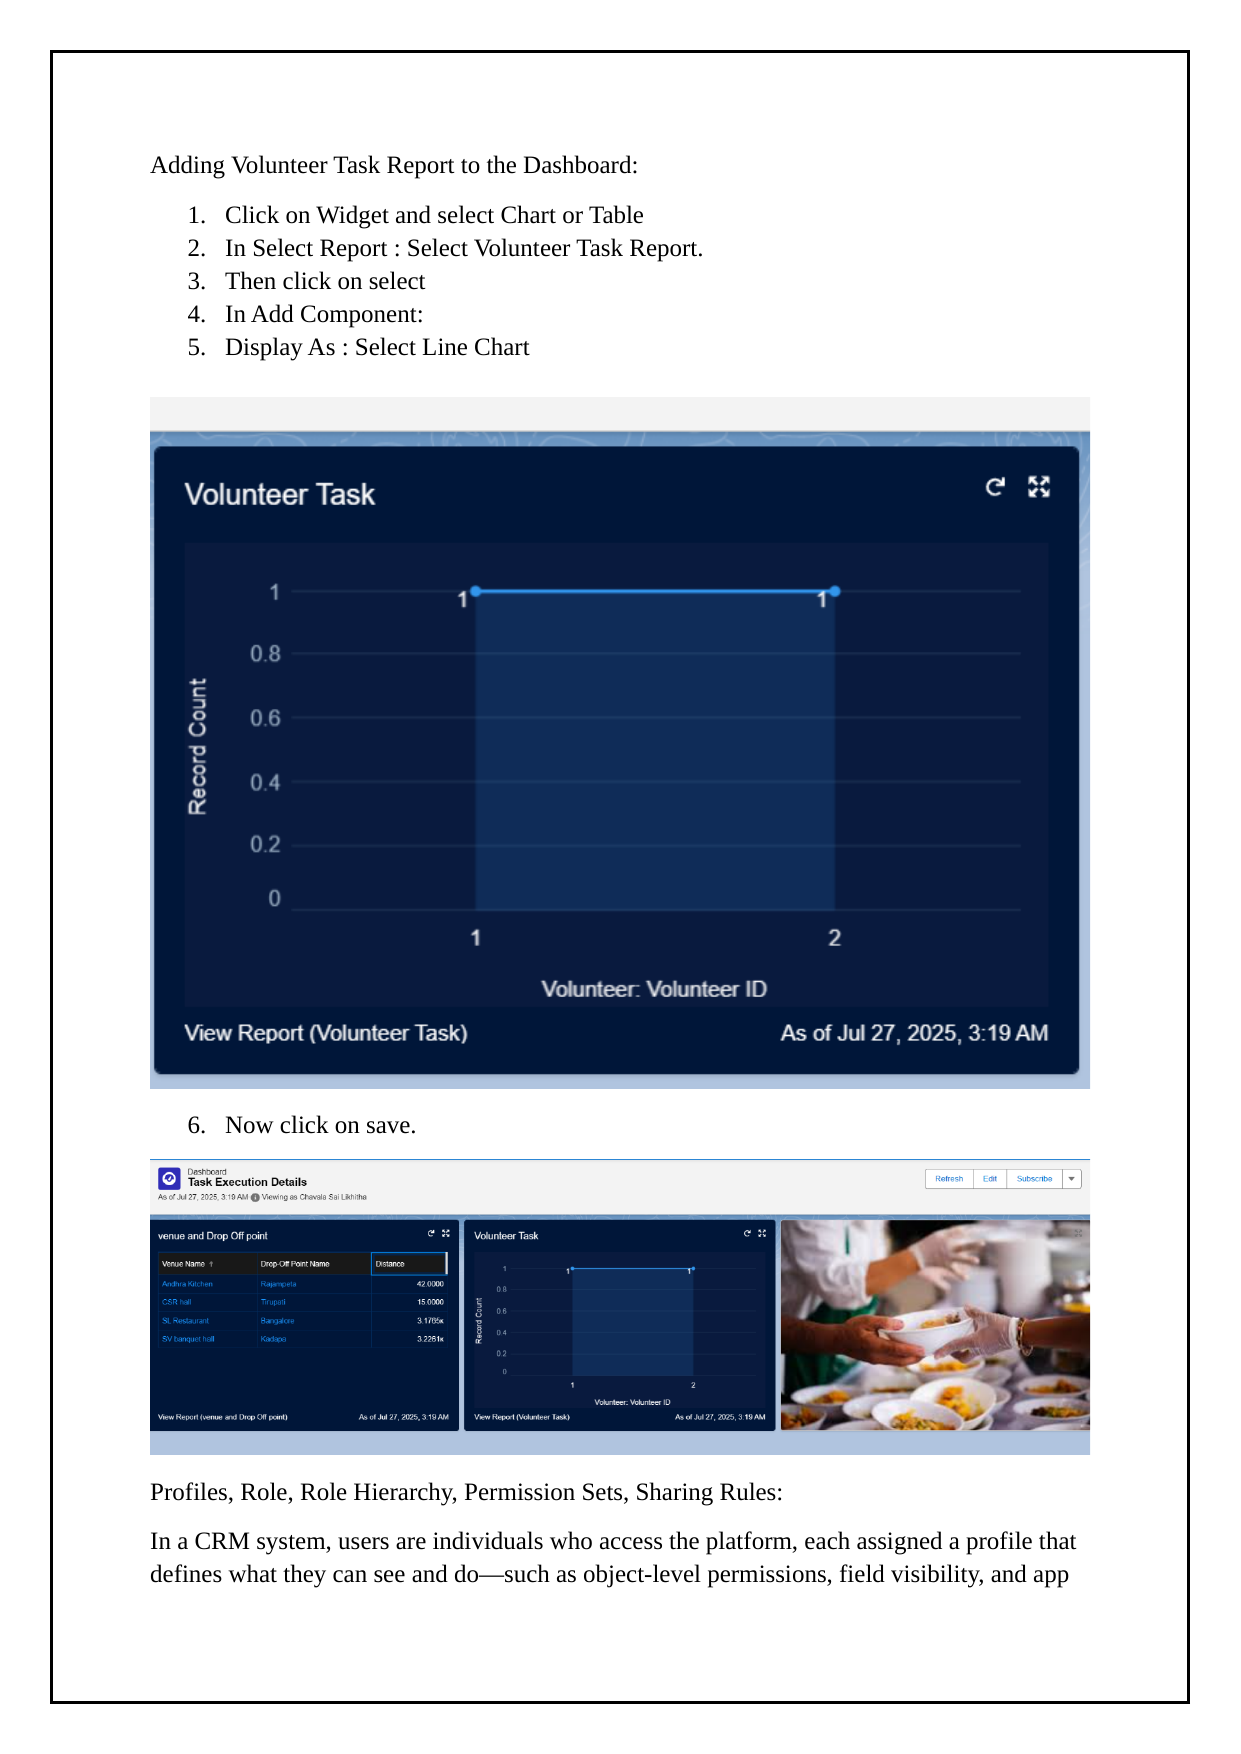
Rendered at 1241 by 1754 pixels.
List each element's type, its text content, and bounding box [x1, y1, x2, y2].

list Then click on select [187, 266, 1090, 294]
list In Select Report : Select Volunteer Task Report. [187, 233, 1090, 261]
picture [150, 1159, 1091, 1455]
list In Add Component: [187, 299, 1090, 327]
text Adding Volunteer Task Report to the Dashboard: [150, 150, 1090, 179]
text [150, 1526, 1090, 1588]
list Click on Widget and select Chart or Table [187, 200, 1090, 228]
text Profiles, Role, Role Hierarchy, Permission Sets, Sharing Rules: [150, 1477, 1090, 1506]
list Now click on save. [187, 1110, 1090, 1139]
picture [150, 397, 1091, 1089]
list Display As : Select Line Chart [187, 332, 1090, 361]
